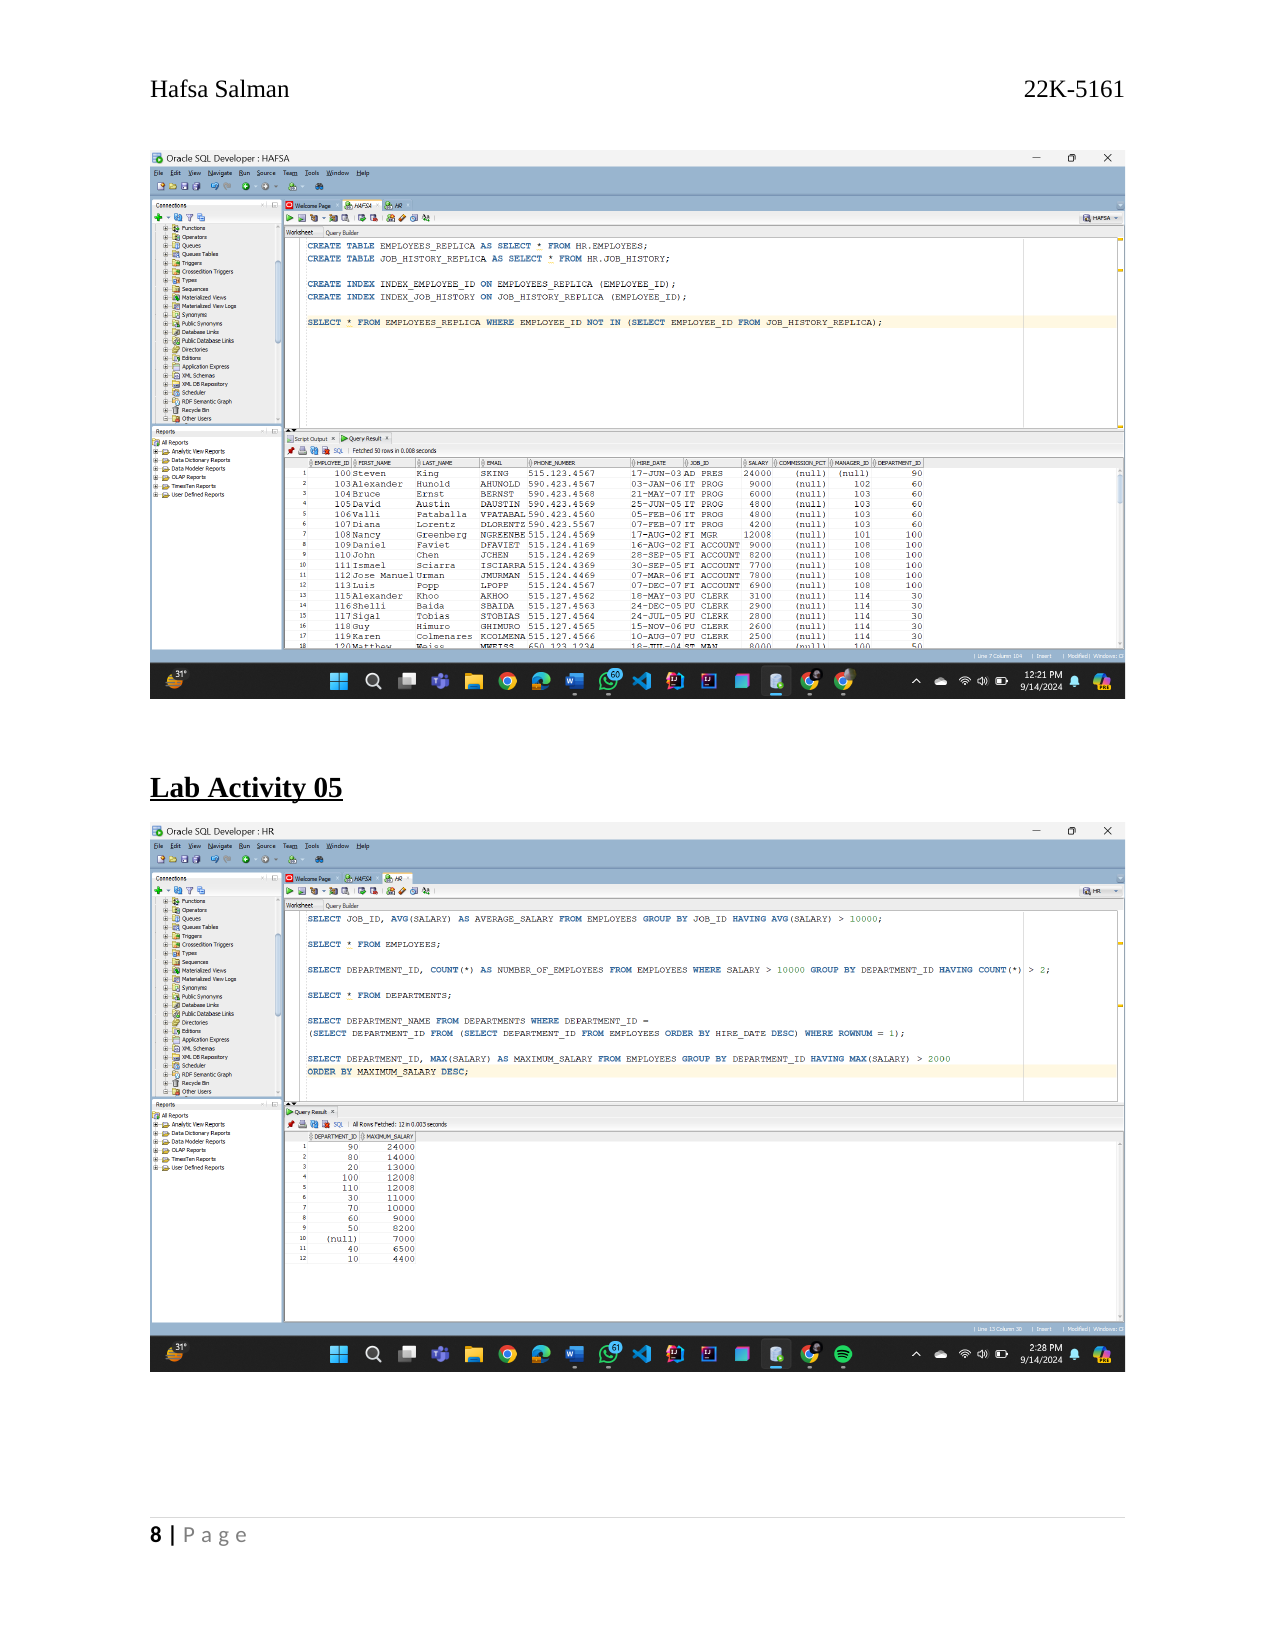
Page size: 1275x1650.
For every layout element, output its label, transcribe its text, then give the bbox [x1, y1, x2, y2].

picture [150, 822, 1125, 1372]
text Lab Activity 05 [150, 770, 1125, 804]
picture [150, 150, 1125, 699]
